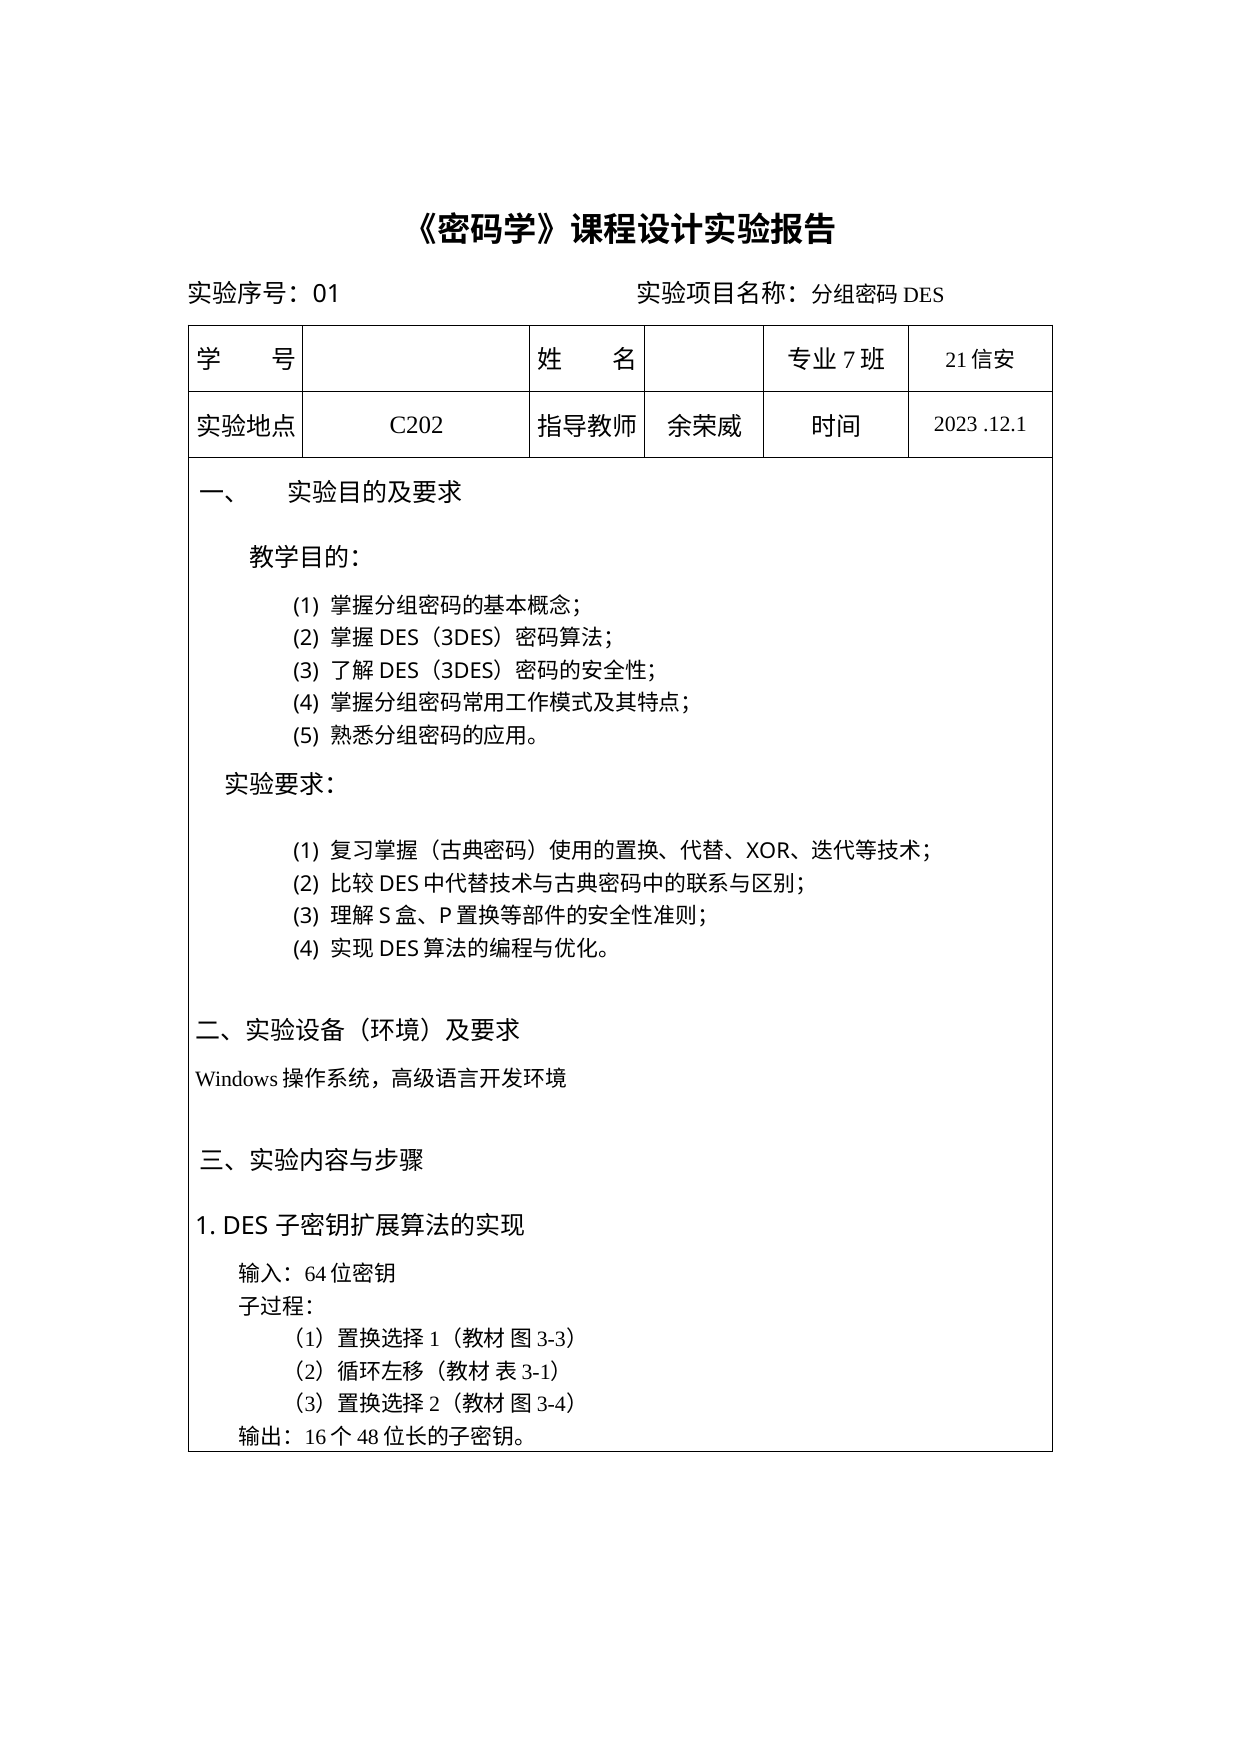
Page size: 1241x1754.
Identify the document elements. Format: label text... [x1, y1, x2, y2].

table_header 专业7班 [764, 326, 908, 391]
table_header 姓 名 [530, 326, 644, 391]
table_cell 指导教师 [530, 392, 644, 457]
table_header 21信安 [909, 326, 1052, 391]
table_cell 余荣威 [645, 392, 763, 457]
table_cell 2023 .12.1 [909, 392, 1052, 457]
table_header 学 号 [189, 326, 302, 391]
table_header [645, 326, 763, 391]
table_cell 时间 [764, 392, 908, 457]
text 《密码学》课程设计实验报告 [187, 194, 1053, 259]
table_header [303, 326, 529, 391]
table_cell C202 [303, 392, 529, 457]
text 实验序号：01 实验项目名称：分组密码DES [187, 259, 1053, 324]
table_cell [189, 458, 1052, 1451]
table_cell 实验地点 [189, 392, 302, 457]
